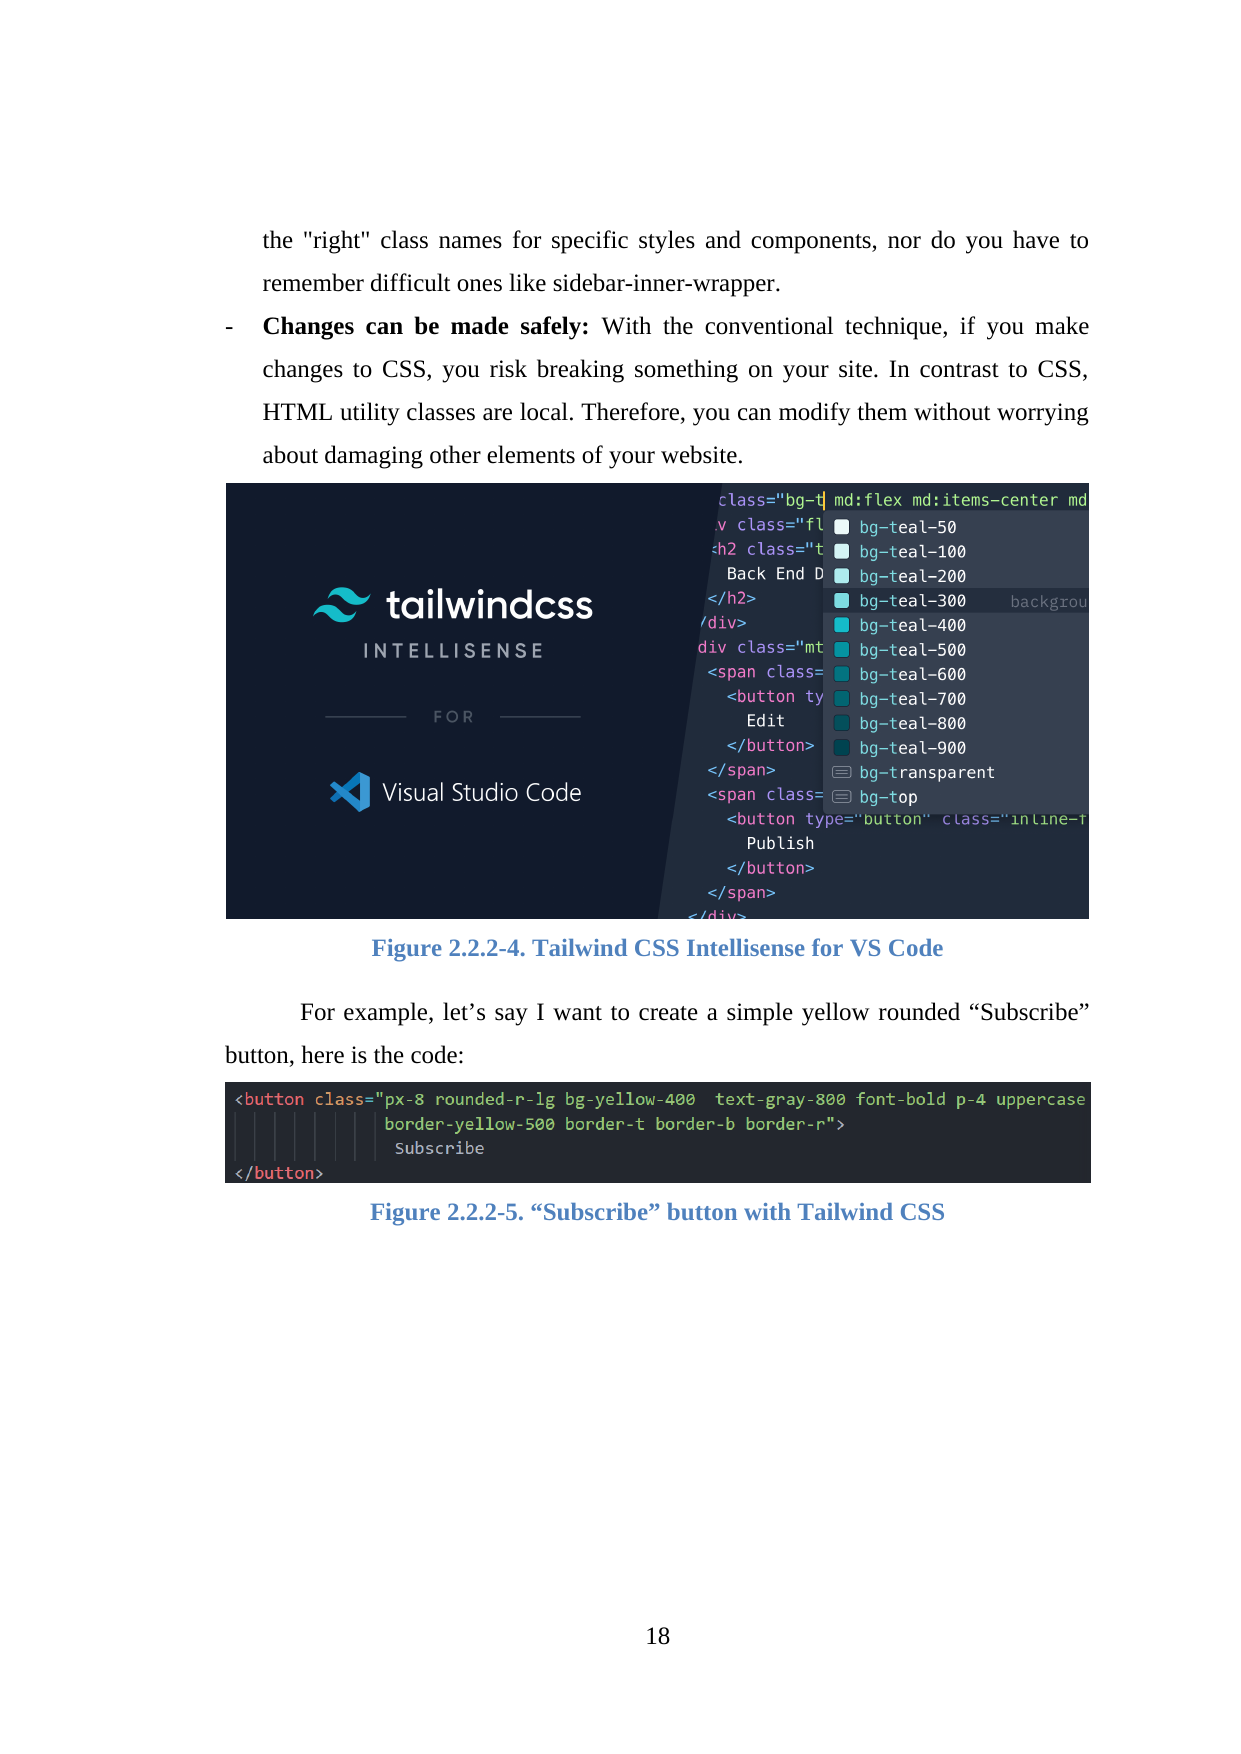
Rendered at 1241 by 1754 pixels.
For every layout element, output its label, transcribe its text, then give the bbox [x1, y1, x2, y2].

text Figure 2.2.2-5. “Subscribe” button with Tailwind CSS [225, 1197, 1090, 1226]
text For example, let’s say I want to create a simple yellow rounded “Subscribe” button, here is the code: [225, 997, 1090, 1068]
text Figure 2.2.2-4. Tailwind CSS Intellisense for VS Code [225, 933, 1090, 961]
picture [226, 483, 1089, 919]
list Changes can be made safely: With the conventional technique, if you make changes to CSS, you risk breaking something on your site. In contrast to CSS, HTML utility classes are local. Therefore, you can modify them without worrying about damaging other elements of your website. [225, 311, 1090, 469]
picture [225, 1082, 1091, 1183]
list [225, 225, 1090, 297]
